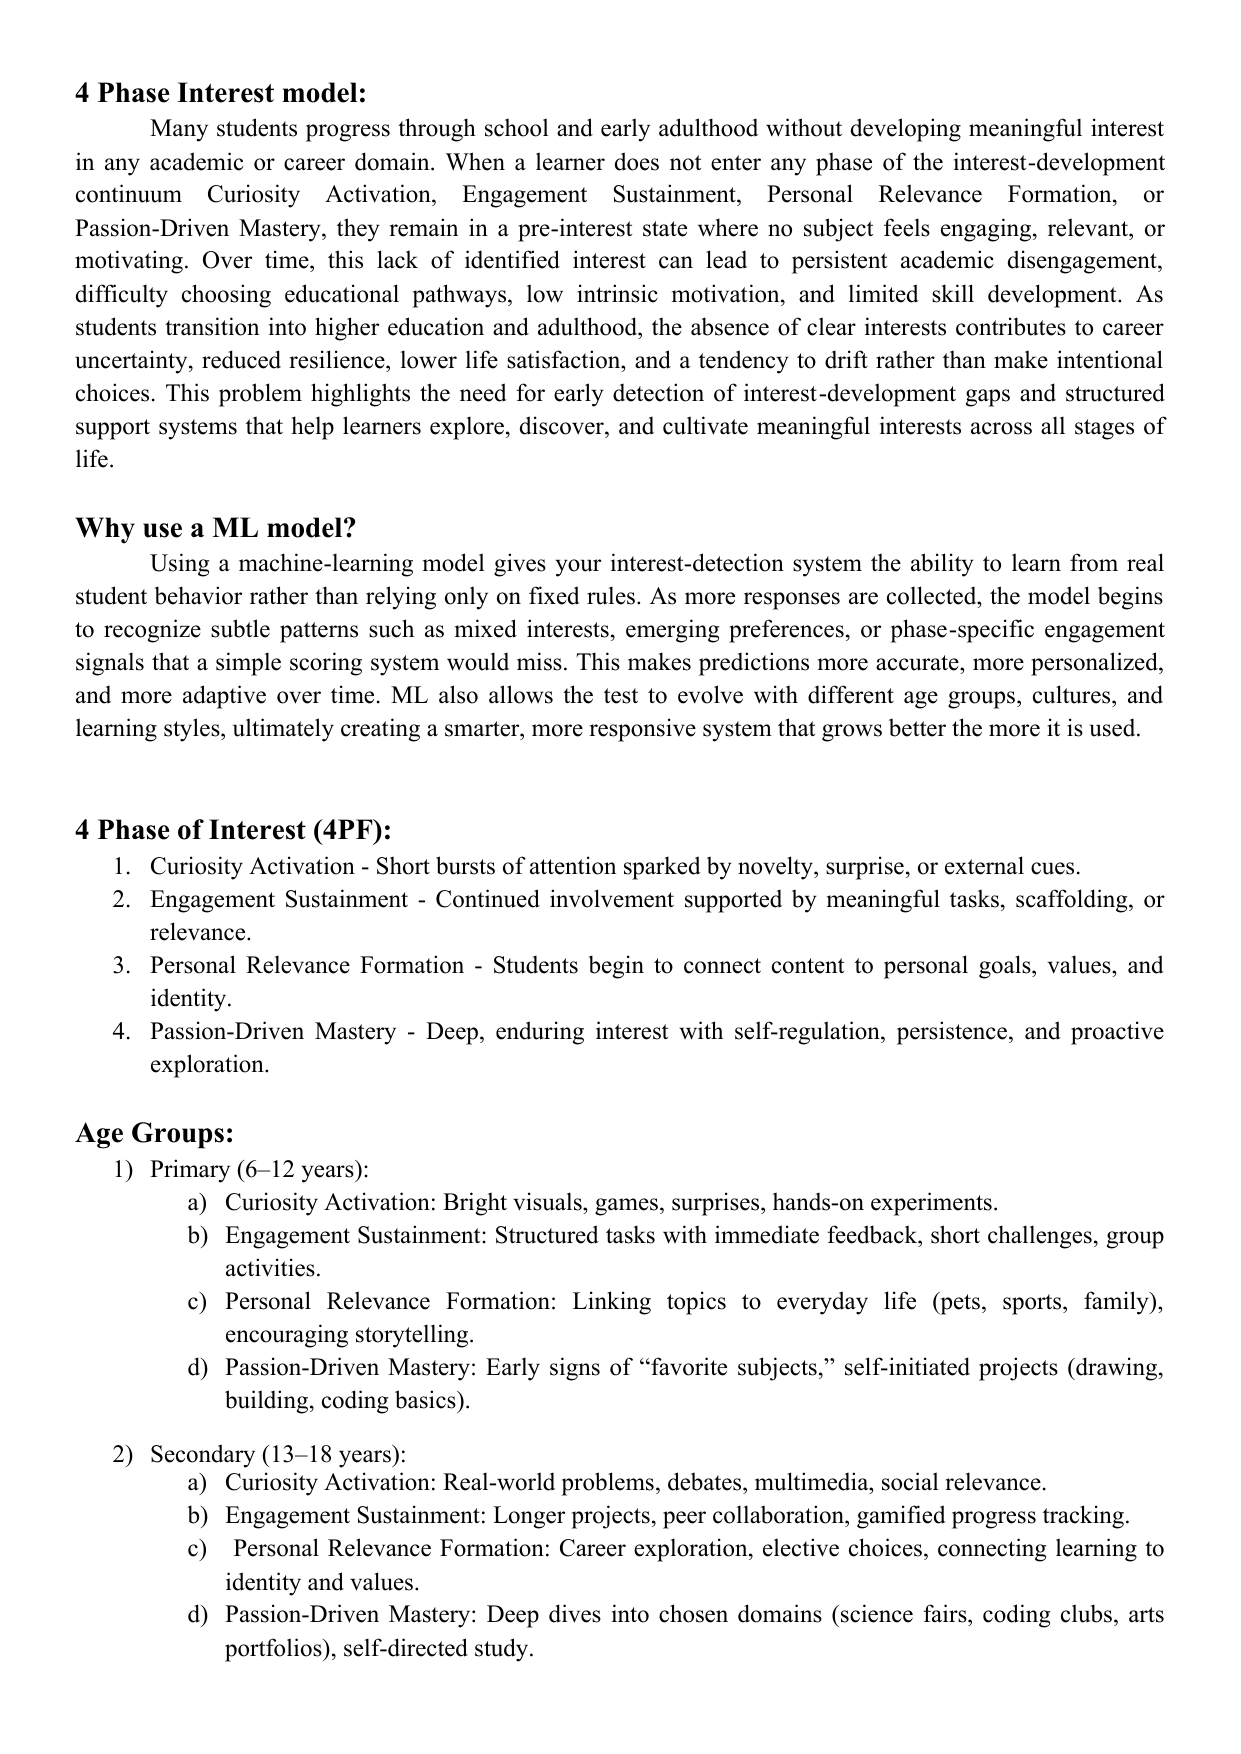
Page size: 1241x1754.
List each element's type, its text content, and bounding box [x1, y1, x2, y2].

list Personal Relevance Formation: Career exploration, elective choices, connecting learning to identity and values. [187, 1533, 1165, 1595]
list Primary (6–12 years): [112, 1154, 1165, 1182]
list Engagement Sustainment - Continued involvement supported by meaningful tasks, scaffolding, or relevance. [112, 884, 1165, 946]
list Passion-Driven Mastery: Early signs of “favorite subjects,” self-initiated projects (drawing, building, coding basics). [187, 1352, 1165, 1414]
list Curiosity Activation: Real-world problems, debates, multimedia, social relevance. [187, 1467, 1165, 1496]
text 4 Phase of Interest (4PF): [75, 812, 1165, 846]
list Personal Relevance Formation: Linking topics to everyday life (pets, sports, family), encouraging storytelling. [187, 1286, 1165, 1348]
text Many students progress through school and early adulthood without developing meaningful interest in any academic or career domain. When a learner does not enter any phase of the interest-development continuum Curiosity Activation, Engagement Sustainment, Personal Relevance Formation, or Passion-Driven Mastery, they remain in a pre-interest state where no subject feels engaging, relevant, or motivating. Over time, this lack of identified interest can lead to persistent academic disengagement, difficulty choosing educational pathways, low intrinsic motivation, and limited skill development. As students transition into higher education and adulthood, the absence of clear interests contributes to career uncertainty, reduced resilience, lower life satisfaction, and a tendency to drift rather than make intentional choices. This problem highlights the need for early detection of interest-development gaps and structured support systems that help learners explore, discover, and cultivate meaningful interests across all stages of life. [75, 113, 1165, 472]
text Age Groups: [75, 1115, 1165, 1149]
list Passion-Driven Mastery - Deep, enduring interest with self-regulation, persistence, and proactive exploration. [112, 1016, 1165, 1078]
list Curiosity Activation: Bright visuals, games, surprises, hands-on experiments. [187, 1187, 1165, 1216]
list Passion-Driven Mastery: Deep dives into chosen domains (science fairs, coding clubs, arts portfolios), self-directed study. [187, 1599, 1165, 1661]
list Personal Relevance Formation - Students begin to connect content to personal goals, values, and identity. [112, 950, 1165, 1012]
list Engagement Sustainment: Longer projects, peer collaboration, gamified progress tracking. [187, 1501, 1165, 1529]
list Engagement Sustainment: Structured tasks with immediate feedback, short challenges, group activities. [187, 1220, 1165, 1282]
text Why use a ML model? [75, 510, 1165, 543]
list Secondary (13–18 years): [112, 1439, 1165, 1467]
list Curiosity Activation - Short bursts of attention sparked by novelty, surprise, or external cues. [112, 851, 1165, 880]
text 4 Phase Interest model: [75, 75, 1165, 108]
text Using a machine-learning model gives your interest-detection system the ability to learn from real student behavior rather than relying only on fixed rules. As more responses are collected, the model begins to recognize subtle patterns such as mixed interests, emerging preferences, or phase-specific engagement signals that a simple scoring system would miss. This makes predictions more accurate, more personalized, and more adaptive over time. ML also allows the test to evolve with different age groups, cultures, and learning styles, ultimately creating a smarter, more responsive system that grows better the more it is used. [75, 548, 1165, 742]
